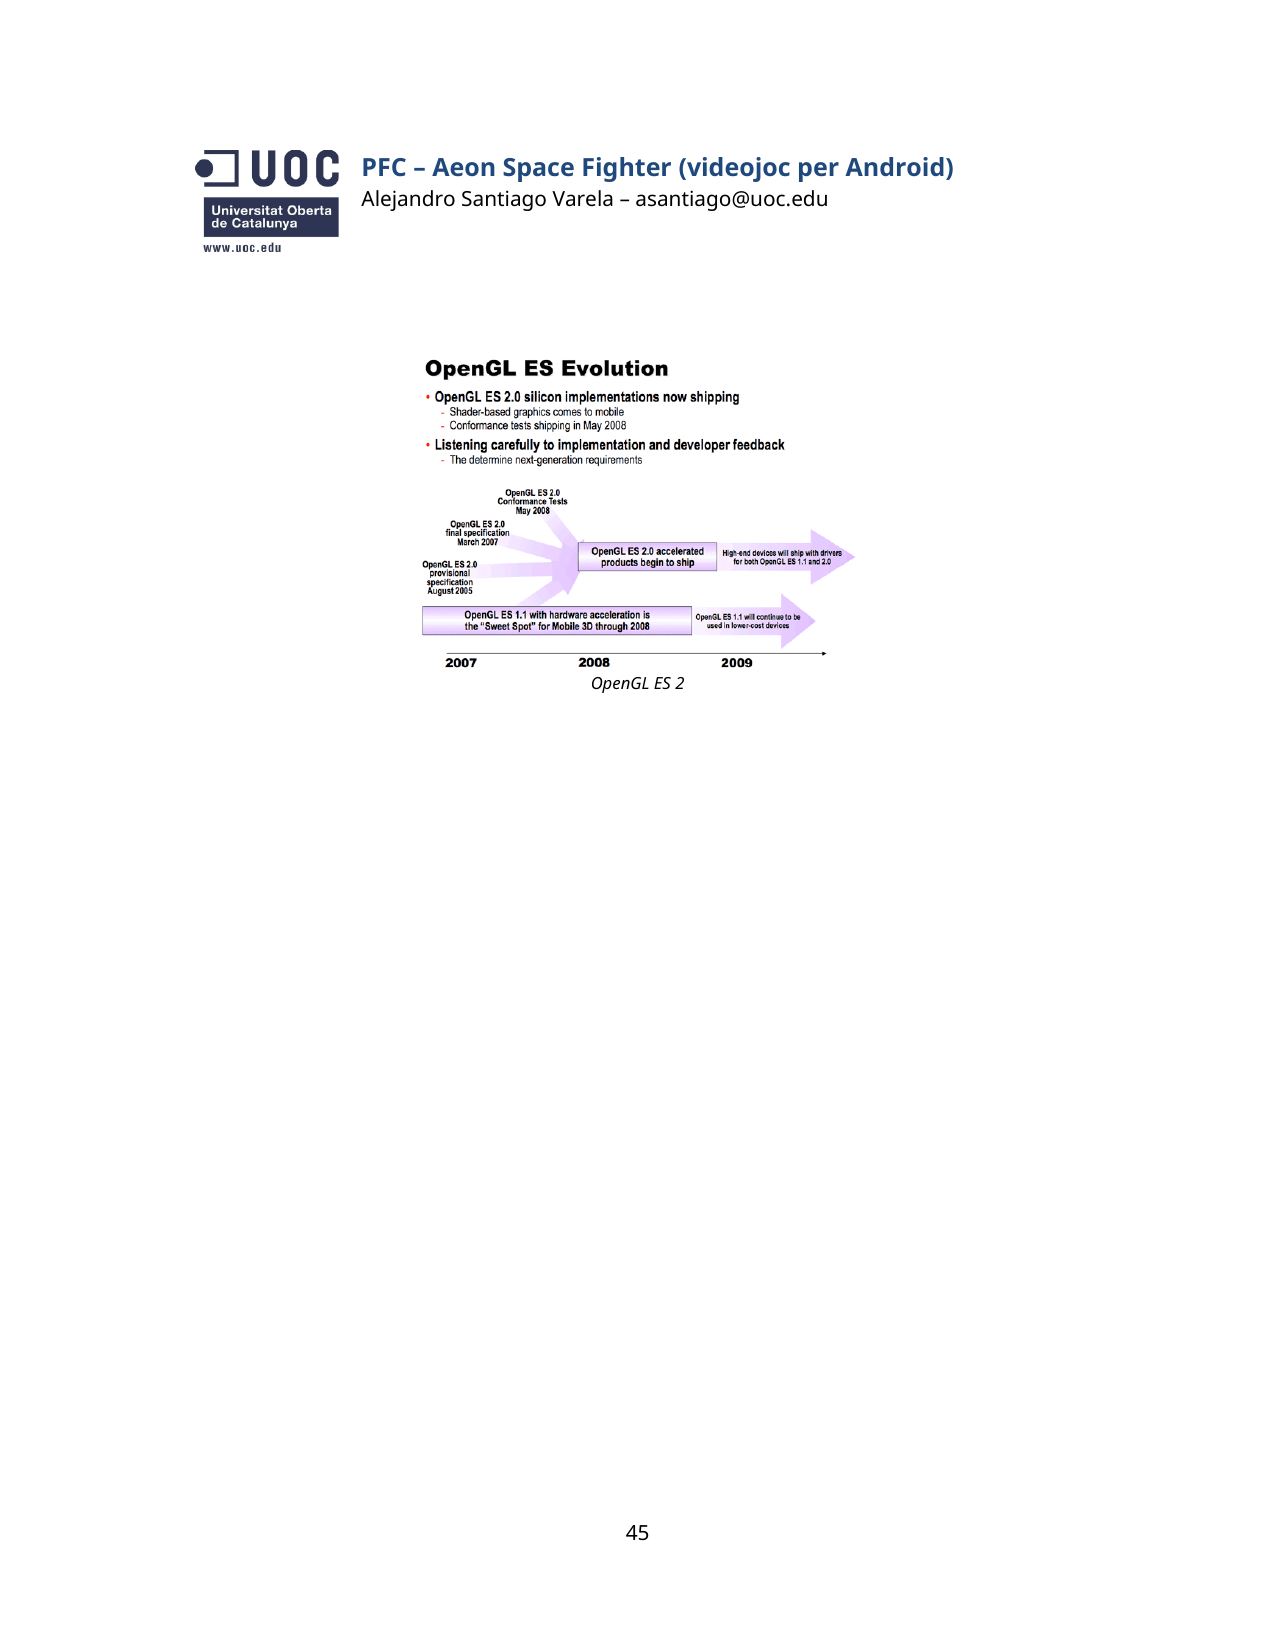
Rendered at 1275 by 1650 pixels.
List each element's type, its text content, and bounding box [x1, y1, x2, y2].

text OpenGL ES 2 [150, 672, 1125, 694]
picture [417, 355, 858, 672]
picture [195, 150, 339, 252]
